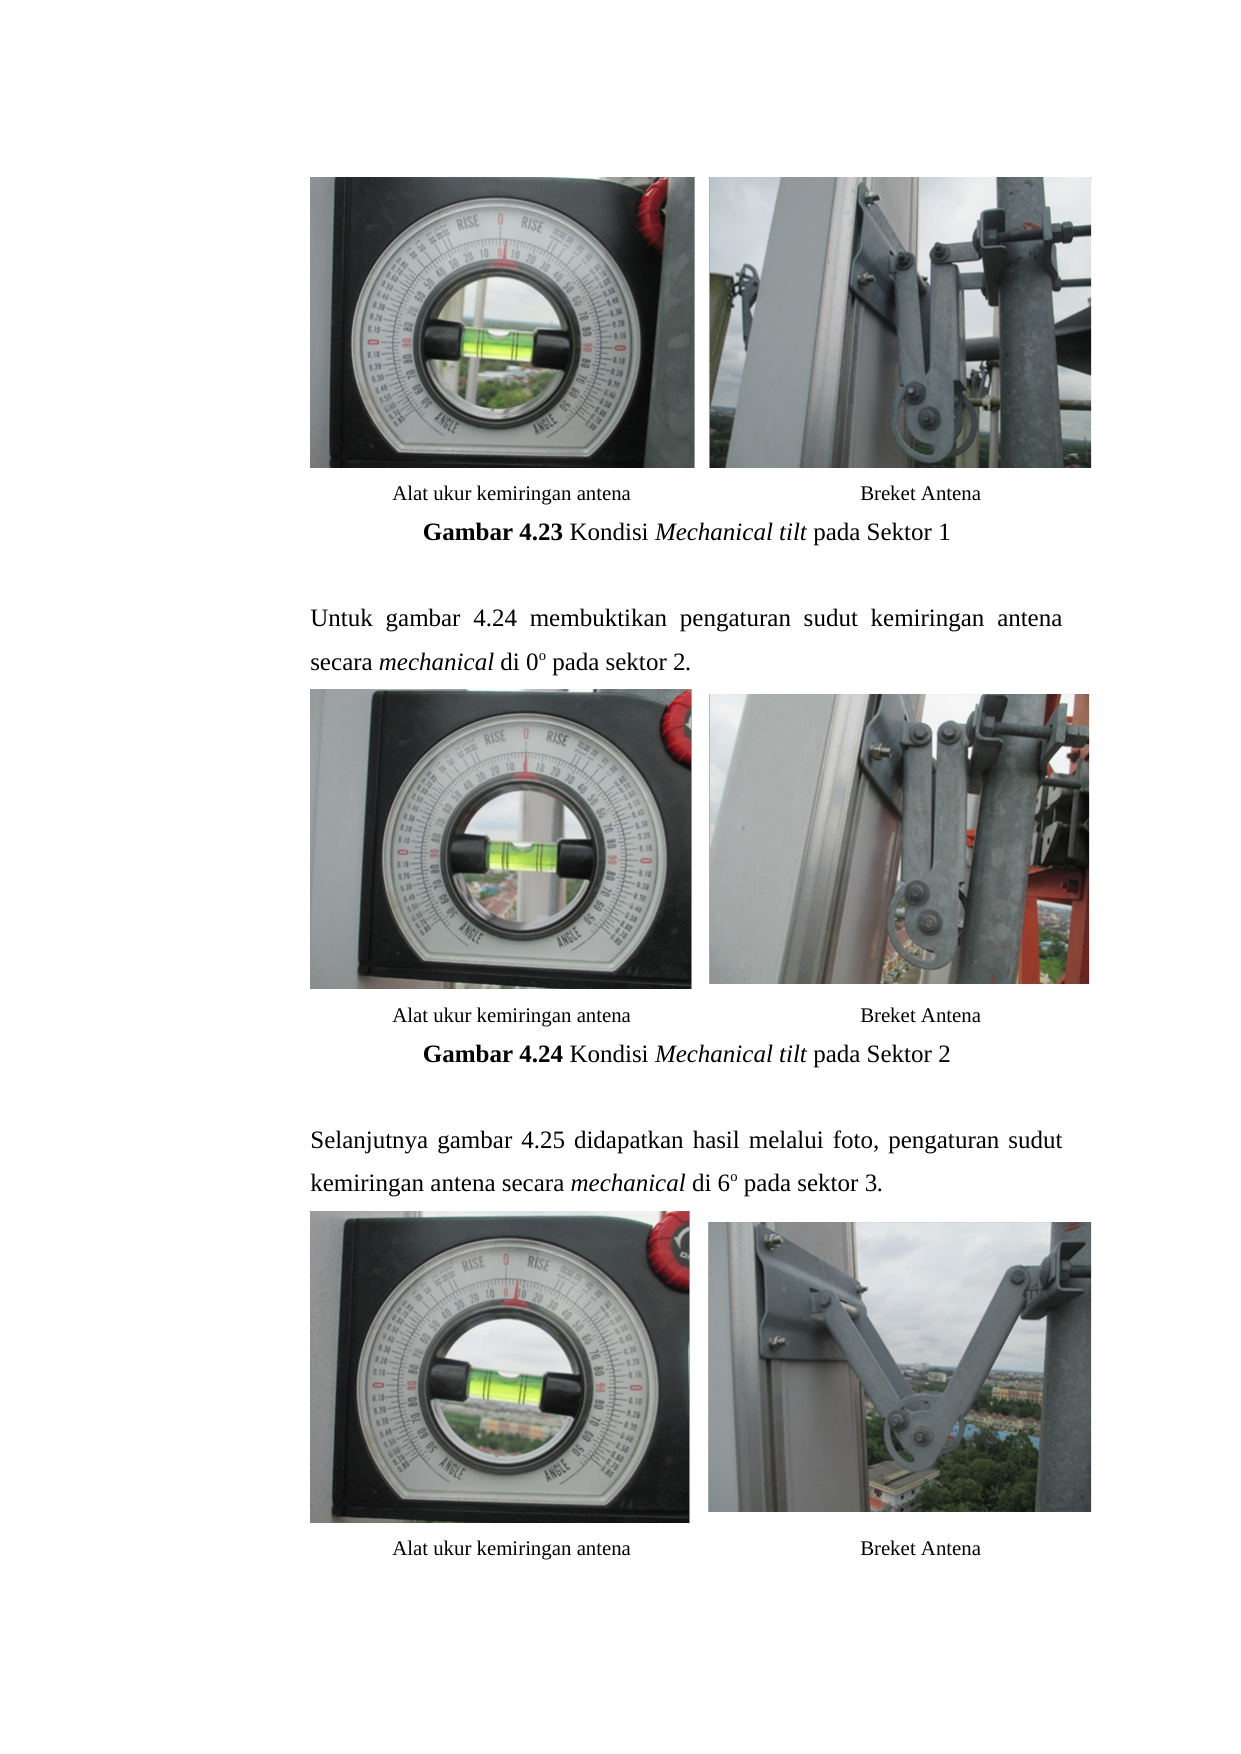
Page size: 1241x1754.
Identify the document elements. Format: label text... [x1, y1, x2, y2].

picture [310, 1211, 1092, 1523]
list Alat ukur kemiringan antena Breket Antena [310, 1003, 1063, 1027]
list Gambar 4.24 Kondisi Mechanical tilt pada Sektor 2 [310, 1039, 1063, 1067]
list Alat ukur kemiringan antena Breket Antena [310, 481, 1063, 505]
list Gambar 4.23 Kondisi Mechanical tilt pada Sektor 1 [310, 517, 1063, 546]
list Untuk gambar 4.24 membuktikan pengaturan sudut kemiringan antena secara mechanical di 0o pada sektor 2. [310, 603, 1063, 675]
picture [310, 177, 1092, 468]
list Alat ukur kemiringan antena Breket Antena [310, 1536, 1063, 1560]
list Selanjutnya gambar 4.25 didapatkan hasil melalui foto, pengaturan sudut kemiringan antena secara mechanical di 6o pada sektor 3. [310, 1125, 1063, 1197]
picture [310, 689, 1090, 989]
